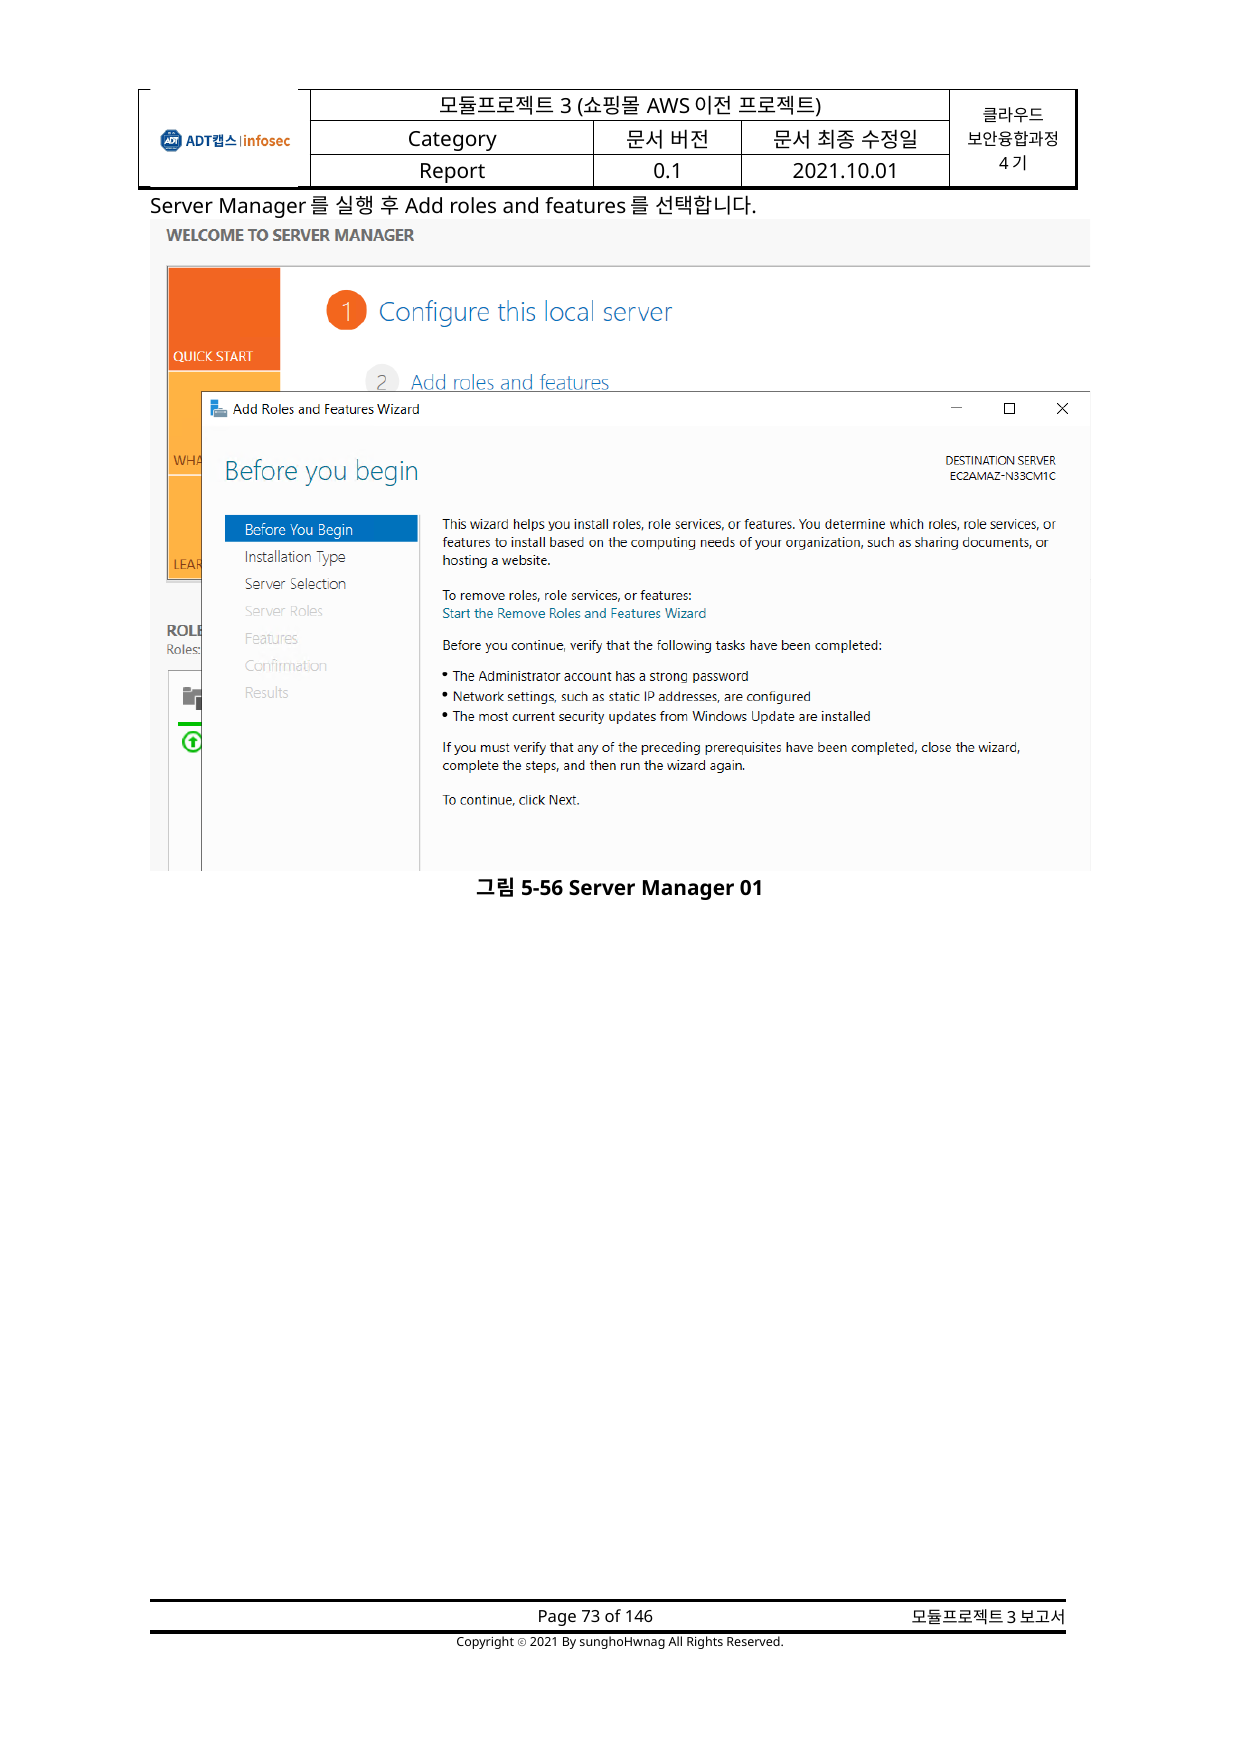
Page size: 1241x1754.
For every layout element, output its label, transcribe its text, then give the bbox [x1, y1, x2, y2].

picture [150, 89, 298, 187]
picture [150, 219, 1091, 871]
text Server Manager를 실행 후 Add roles and features를 선택합니다. [150, 177, 1090, 219]
